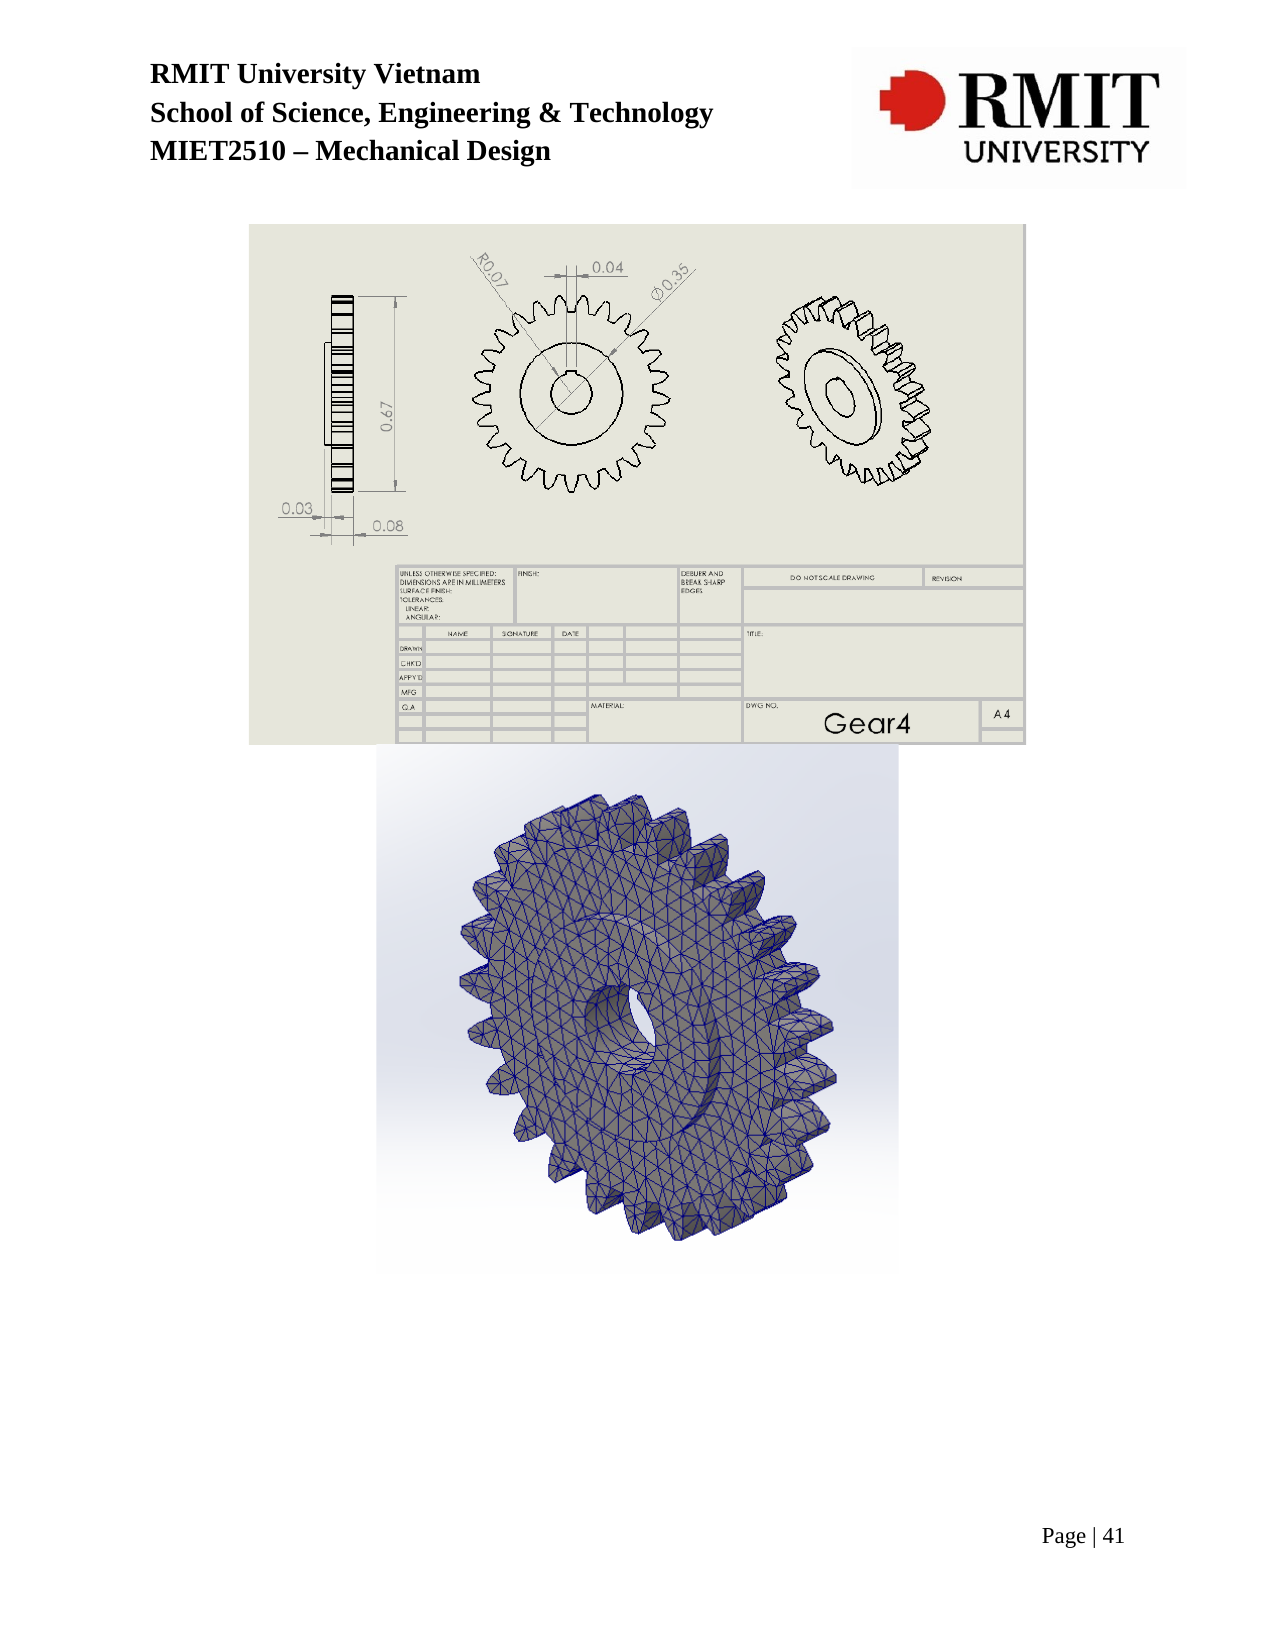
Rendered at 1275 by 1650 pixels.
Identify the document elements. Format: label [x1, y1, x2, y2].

picture [851, 47, 1187, 189]
picture [248, 224, 1027, 1274]
